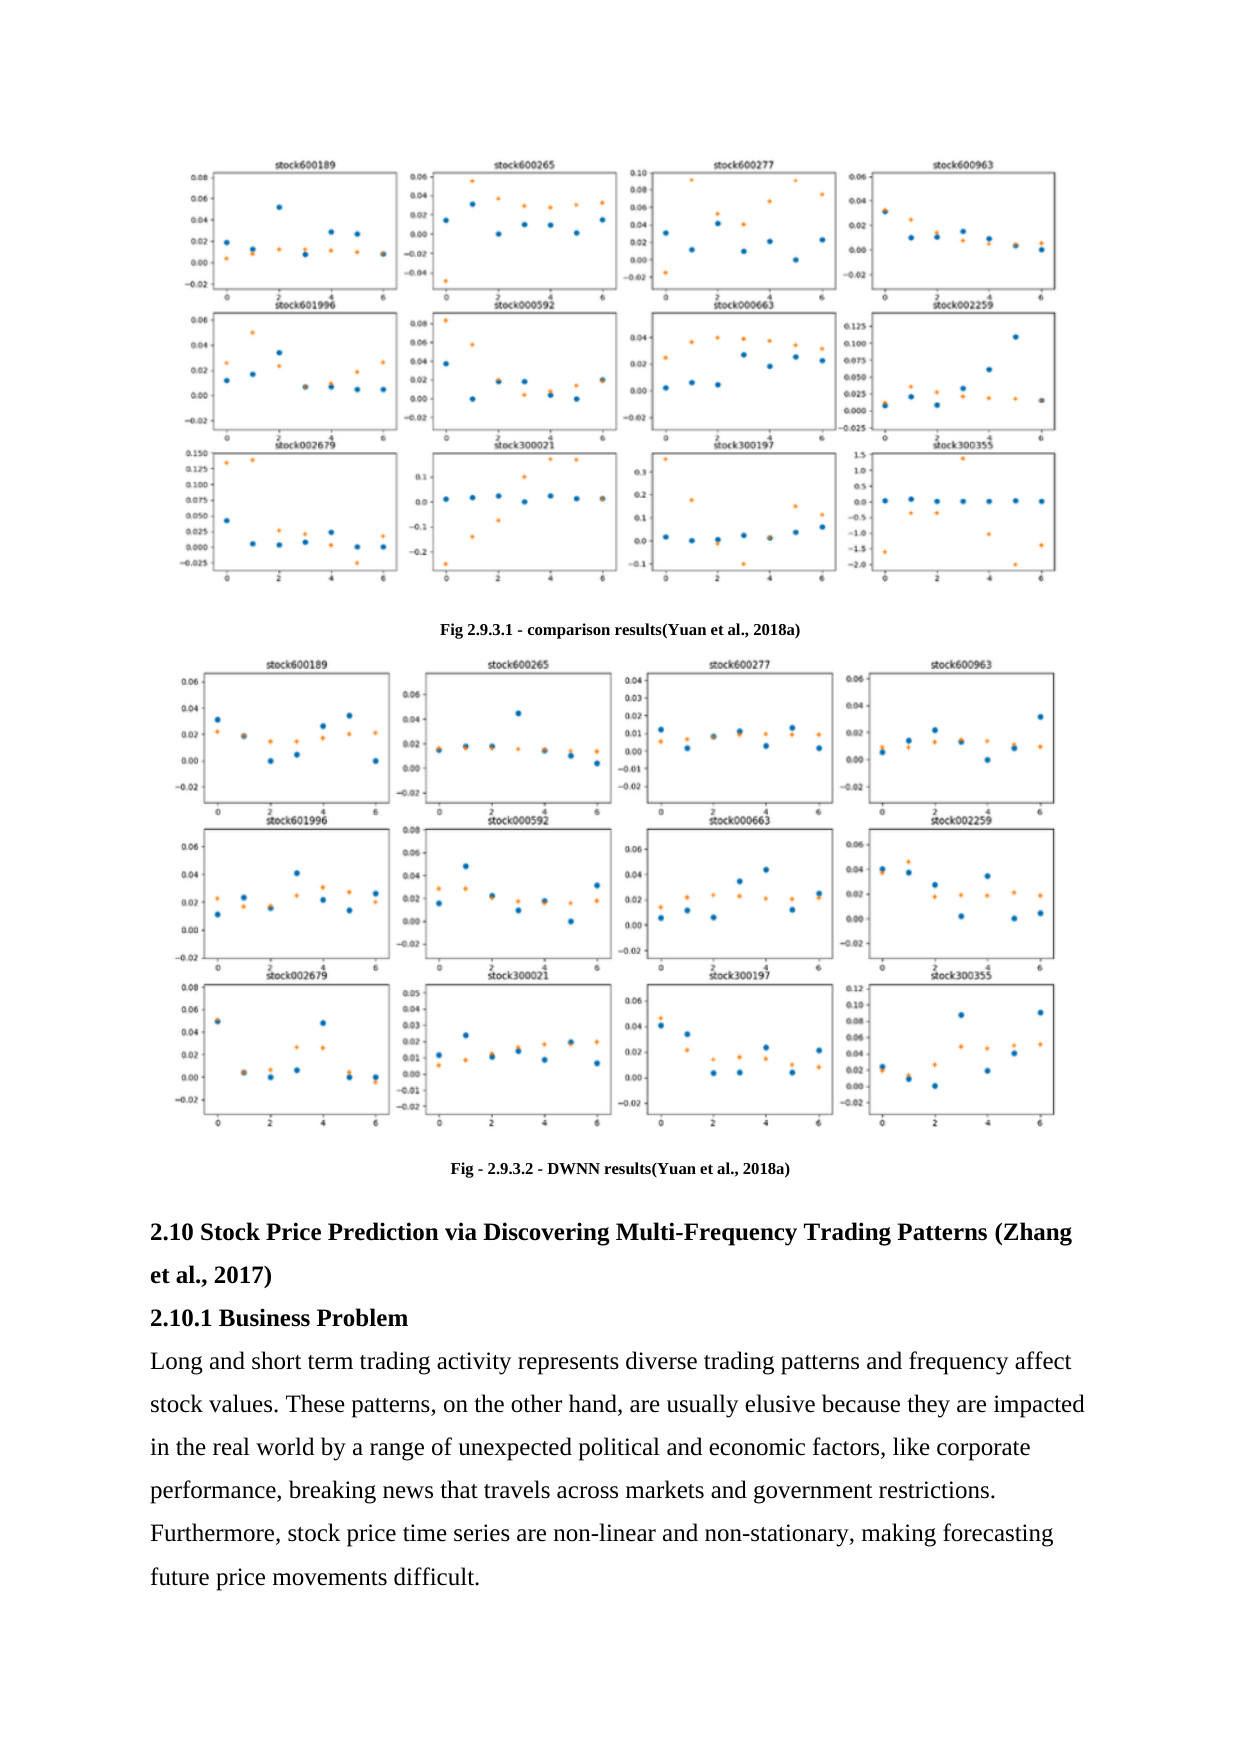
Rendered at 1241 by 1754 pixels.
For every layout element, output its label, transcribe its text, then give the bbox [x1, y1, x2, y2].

picture [178, 150, 1062, 606]
text Fig - 2.9.3.2 - DWNN results(Yuan et al., 2018a) [150, 1159, 1090, 1178]
text Fig 2.9.3.1 - comparison results(Yuan et al., 2018a) [150, 620, 1090, 639]
text 2.10.1 Business Problem [150, 1303, 1090, 1332]
text 2.10 Stock Price Prediction via Discovering Multi-Frequency Trading Patterns (Zhang et al., 2017) [150, 1217, 1090, 1288]
picture [166, 648, 1074, 1145]
text Long and short term trading activity represents diverse trading patterns and frequency affect stock values. These patterns, on the other hand, are usually elusive because they are impacted in the real world by a range of unexpected political and economic factors, like corporate performance, breaking news that travels across markets and government restrictions. Furthermore, stock price time series are non-linear and non-stationary, making forecasting future price movements difficult. [150, 1346, 1090, 1590]
